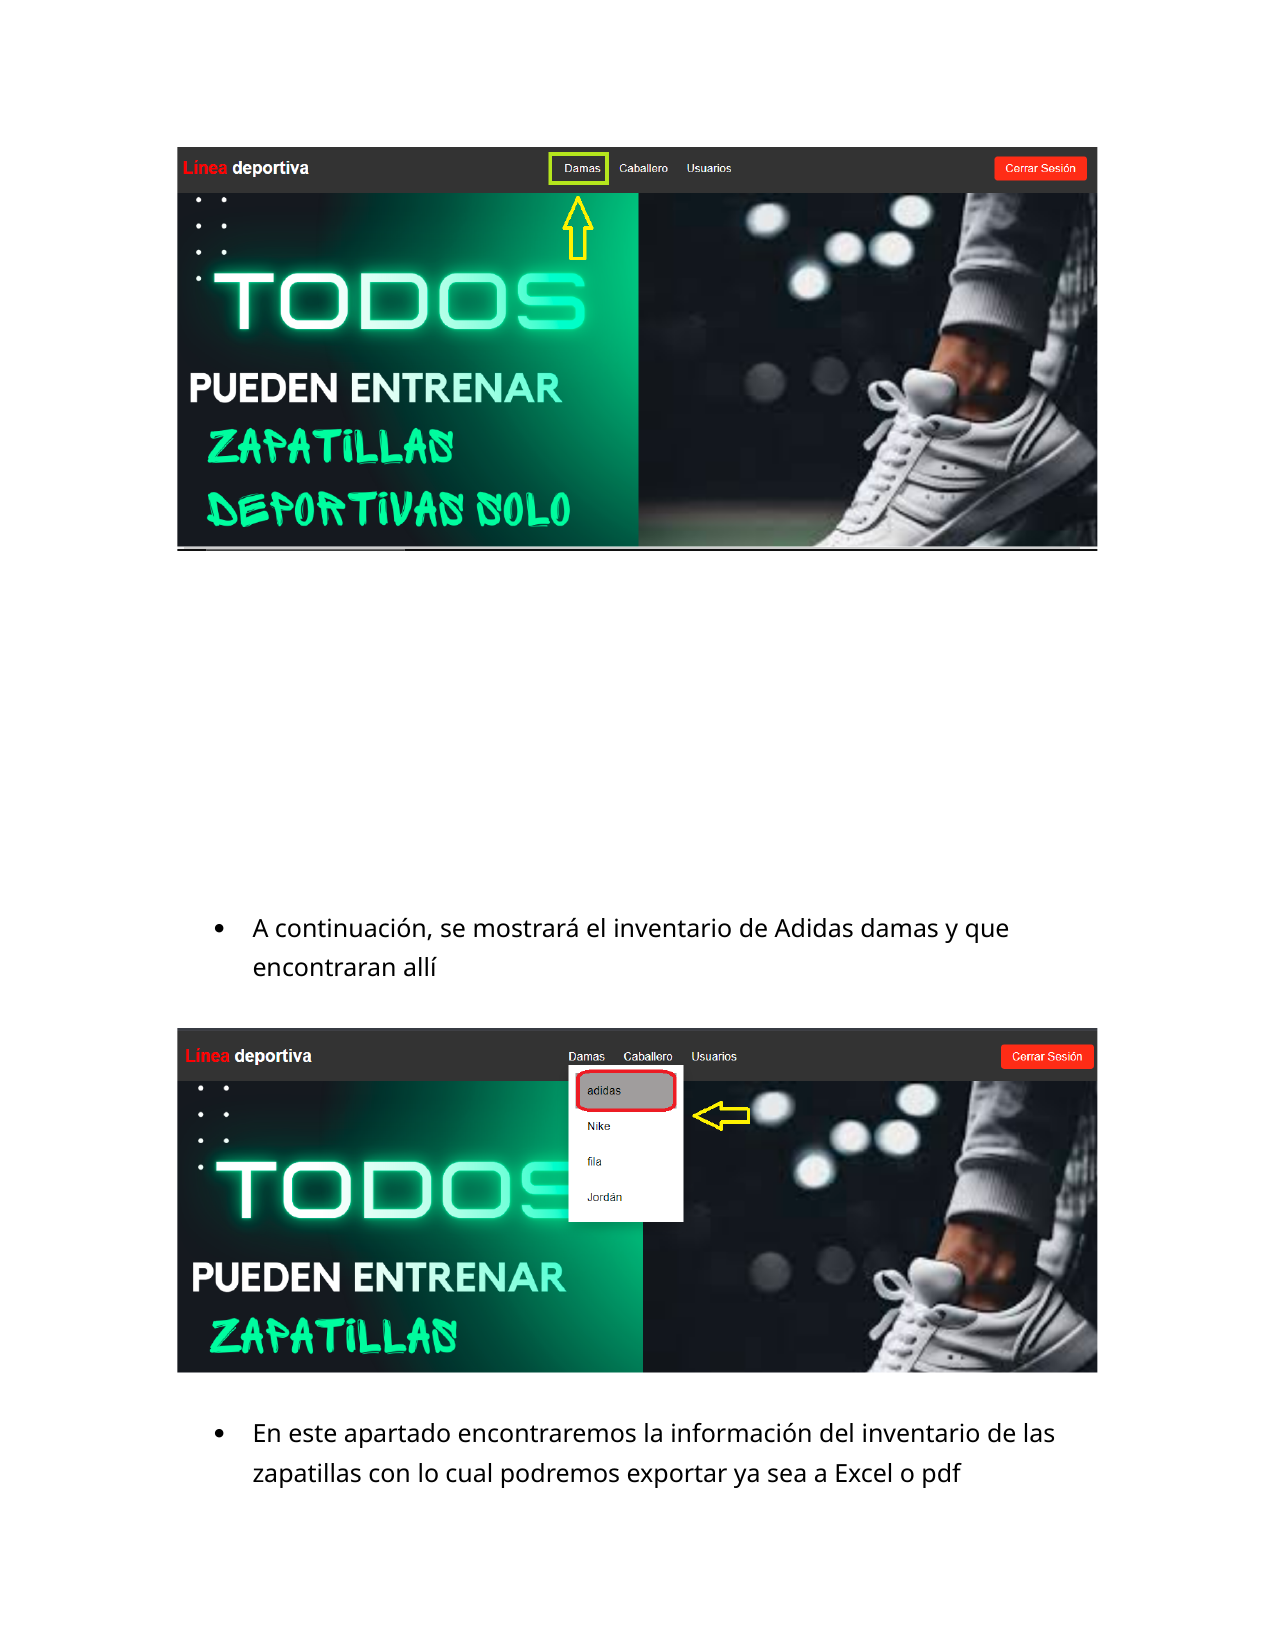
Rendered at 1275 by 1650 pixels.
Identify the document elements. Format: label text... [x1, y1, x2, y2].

picture [177, 147, 1098, 551]
list A continuación, se mostrará el inventario de Adidas damas y que encontraran allí [215, 910, 1098, 984]
picture [177, 1028, 1098, 1373]
list En este apartado encontraremos la información del inventario de las zapatillas con lo cual podremos exportar ya sea a Excel o pdf [215, 1416, 1098, 1489]
